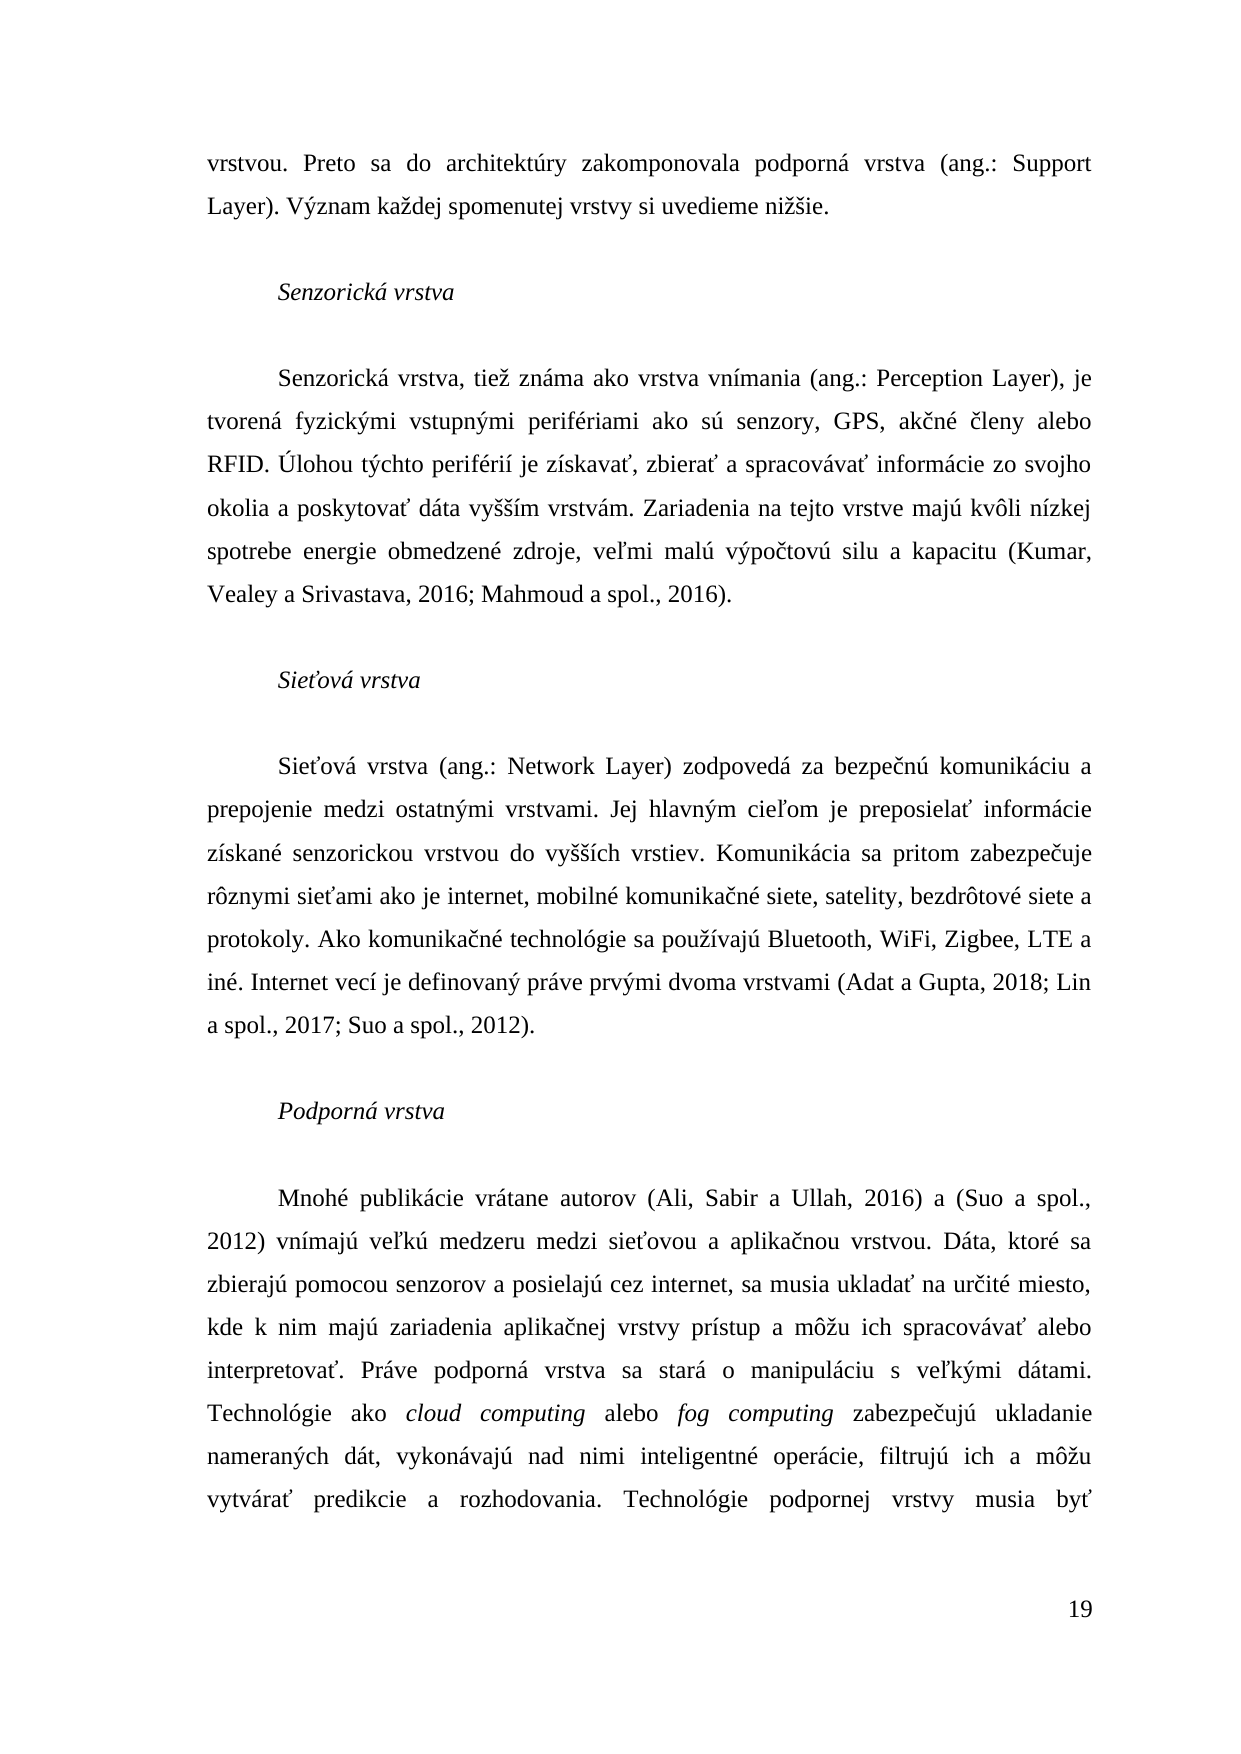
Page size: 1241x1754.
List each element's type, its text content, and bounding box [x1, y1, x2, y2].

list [207, 1183, 1092, 1513]
list Senzorická vrstva, tiež známa ako vrstva vnímania (ang.: Perception Layer), je tvorená fyzickými vstupnými perifériami ako sú senzory, GPS, akčné členy alebo RFID. Úlohou týchto periférií je získavať, zbierať a spracovávať informácie zo svojho okolia a poskytovať dáta vyšším vrstvám. Zariadenia na tejto vrstve majú kvôli nízkej spotrebe energie obmedzené zdroje, veľmi malú výpočtovú silu a kapacitu (Kumar, Vealey a Srivastava, 2016; Mahmoud a spol., 2016). [207, 363, 1092, 608]
list Senzorická vrstva [207, 277, 1092, 306]
list Sieťová vrstva [207, 665, 1092, 694]
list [207, 148, 1092, 219]
list Podporná vrstva [207, 1096, 1092, 1125]
list Sieťová vrstva (ang.: Network Layer) zodpovedá za bezpečnú komunikáciu a prepojenie medzi ostatnými vrstvami. Jej hlavným cieľom je preposielať informácie získané senzorickou vrstvou do vyšších vrstiev. Komunikácia sa pritom zabezpečuje rôznymi sieťami ako je internet, mobilné komunikačné siete, satelity, bezdrôtové siete a protokoly. Ako komunikačné technológie sa používajú Bluetooth, WiFi, Zigbee, LTE a iné. Internet vecí je definovaný práve prvými dvoma vrstvami (Adat a Gupta, 2018; Lin a spol., 2017; Suo a spol., 2012). [207, 751, 1092, 1039]
